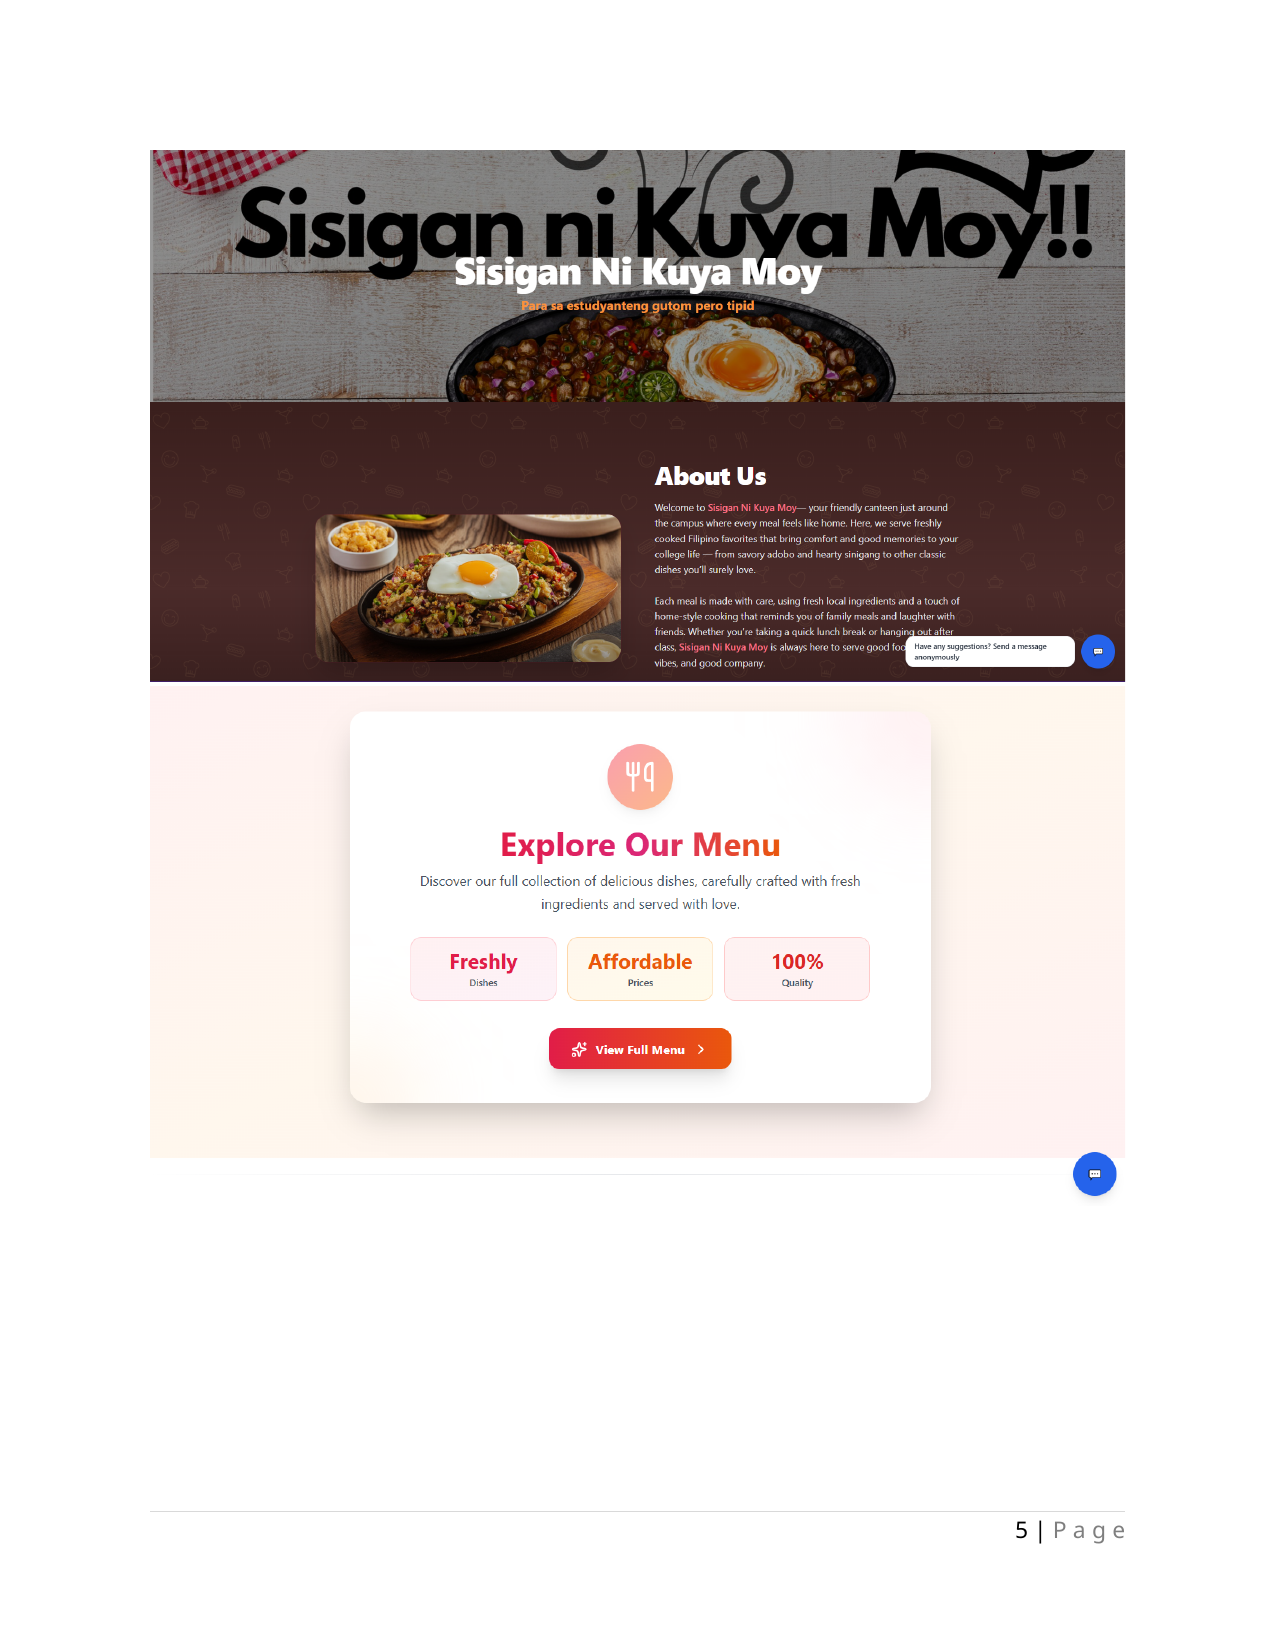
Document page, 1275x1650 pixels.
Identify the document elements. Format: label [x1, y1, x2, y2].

picture [150, 150, 1125, 682]
picture [150, 686, 1125, 1206]
